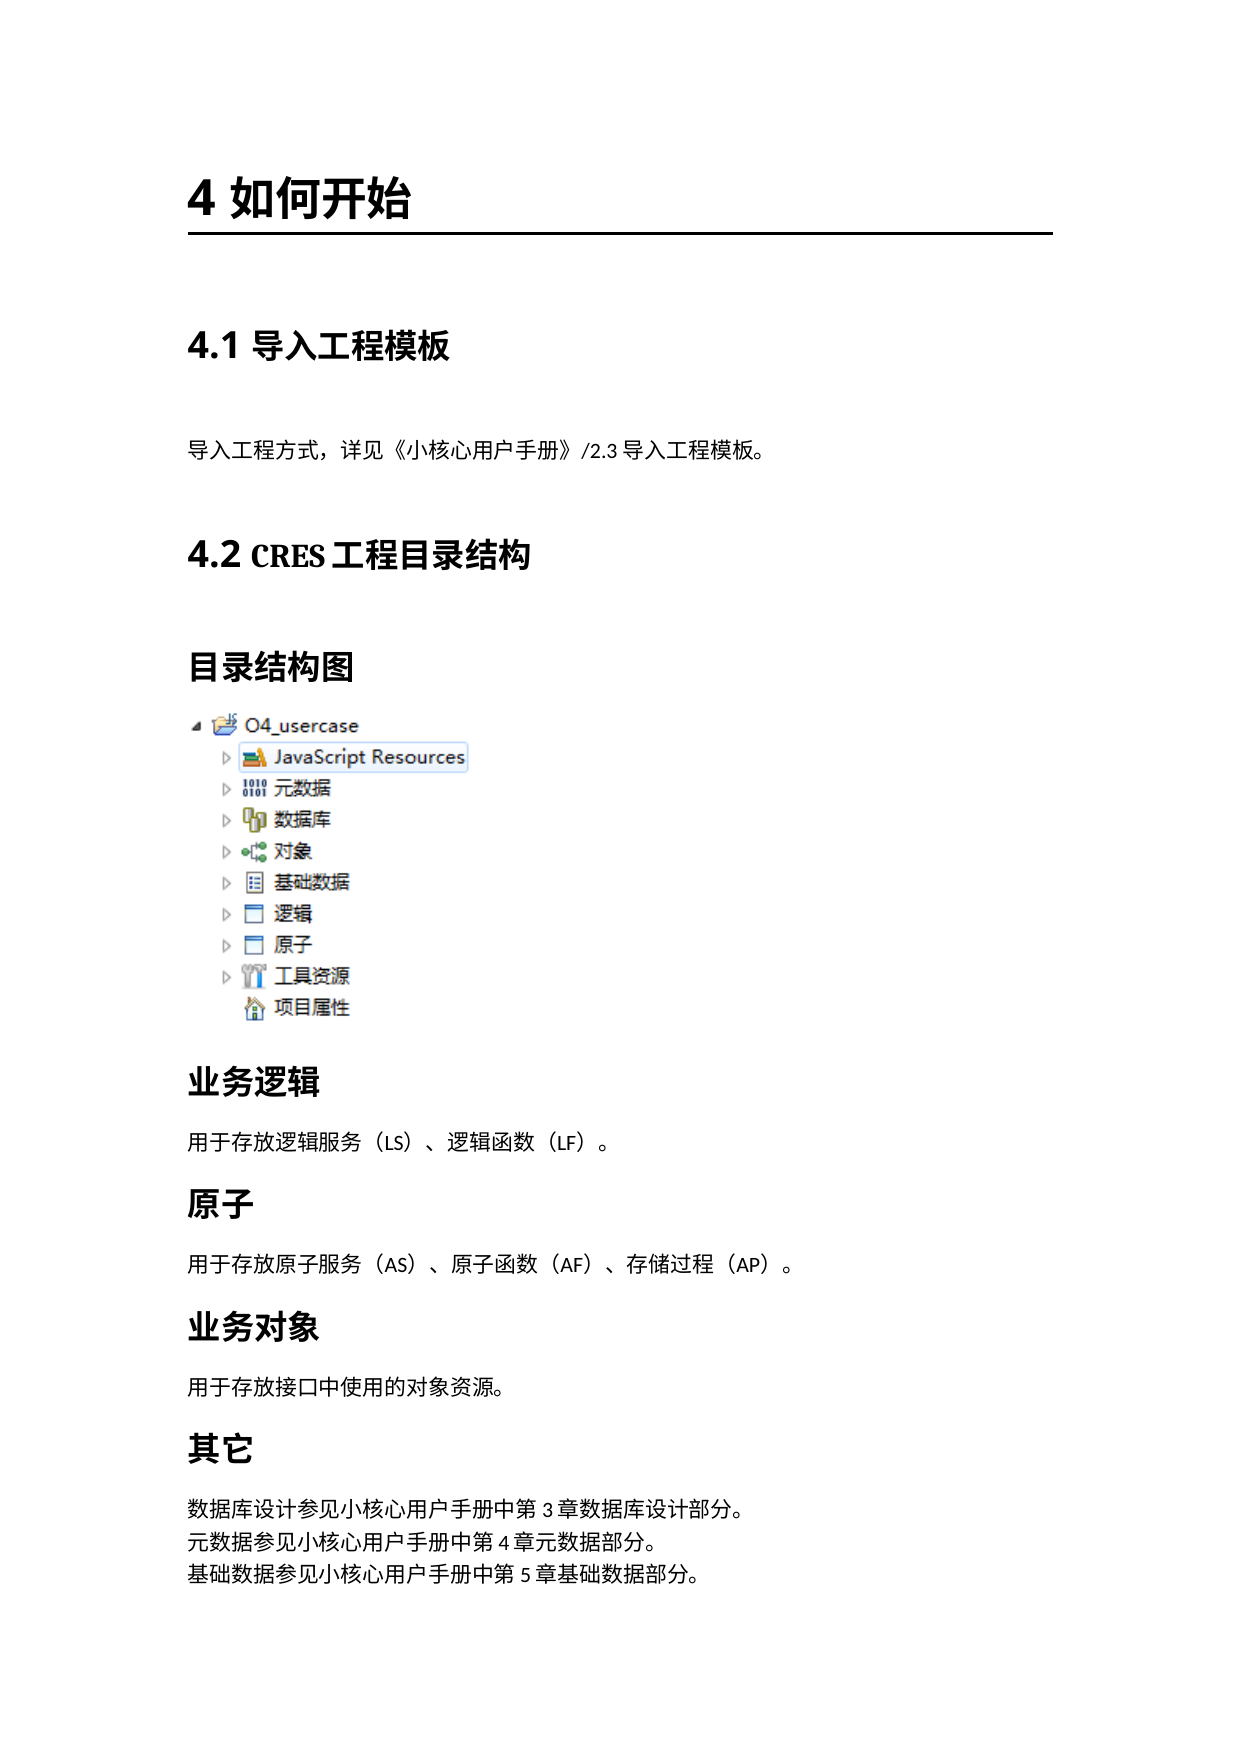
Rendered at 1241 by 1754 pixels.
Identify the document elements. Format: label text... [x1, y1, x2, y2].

text 数据库设计参见小核心用户手册中第3章数据库设计部分。 [187, 1492, 1053, 1524]
text 用于存放逻辑服务（LS）、逻辑函数（LF）。 [187, 1125, 1053, 1157]
text 基础数据参见小核心用户手册中第5章基础数据部分。 [187, 1557, 1053, 1589]
subtitle 目录结构图 [187, 641, 1053, 689]
text 导入工程方式，详见《小核心用户手册》/2.3 导入工程模板。 [187, 432, 1053, 465]
text 用于存放接口中使用的对象资源。 [187, 1369, 1053, 1402]
subtitle CRES工程目录结构 [187, 527, 1053, 578]
picture [187, 709, 846, 1027]
text 用于存放原子服务（AS）、原子函数（AF）、存储过程（AP）。 [187, 1247, 1053, 1279]
subtitle 业务逻辑 [187, 1056, 1053, 1104]
subtitle 业务对象 [187, 1300, 1053, 1349]
subtitle 其它 [187, 1423, 1053, 1471]
subtitle 导入工程模板 [187, 319, 1053, 370]
subtitle 原子 [187, 1178, 1053, 1226]
text 元数据参见小核心用户手册中第4章元数据部分。 [187, 1524, 1053, 1557]
subtitle 如何开始 [187, 162, 1053, 235]
